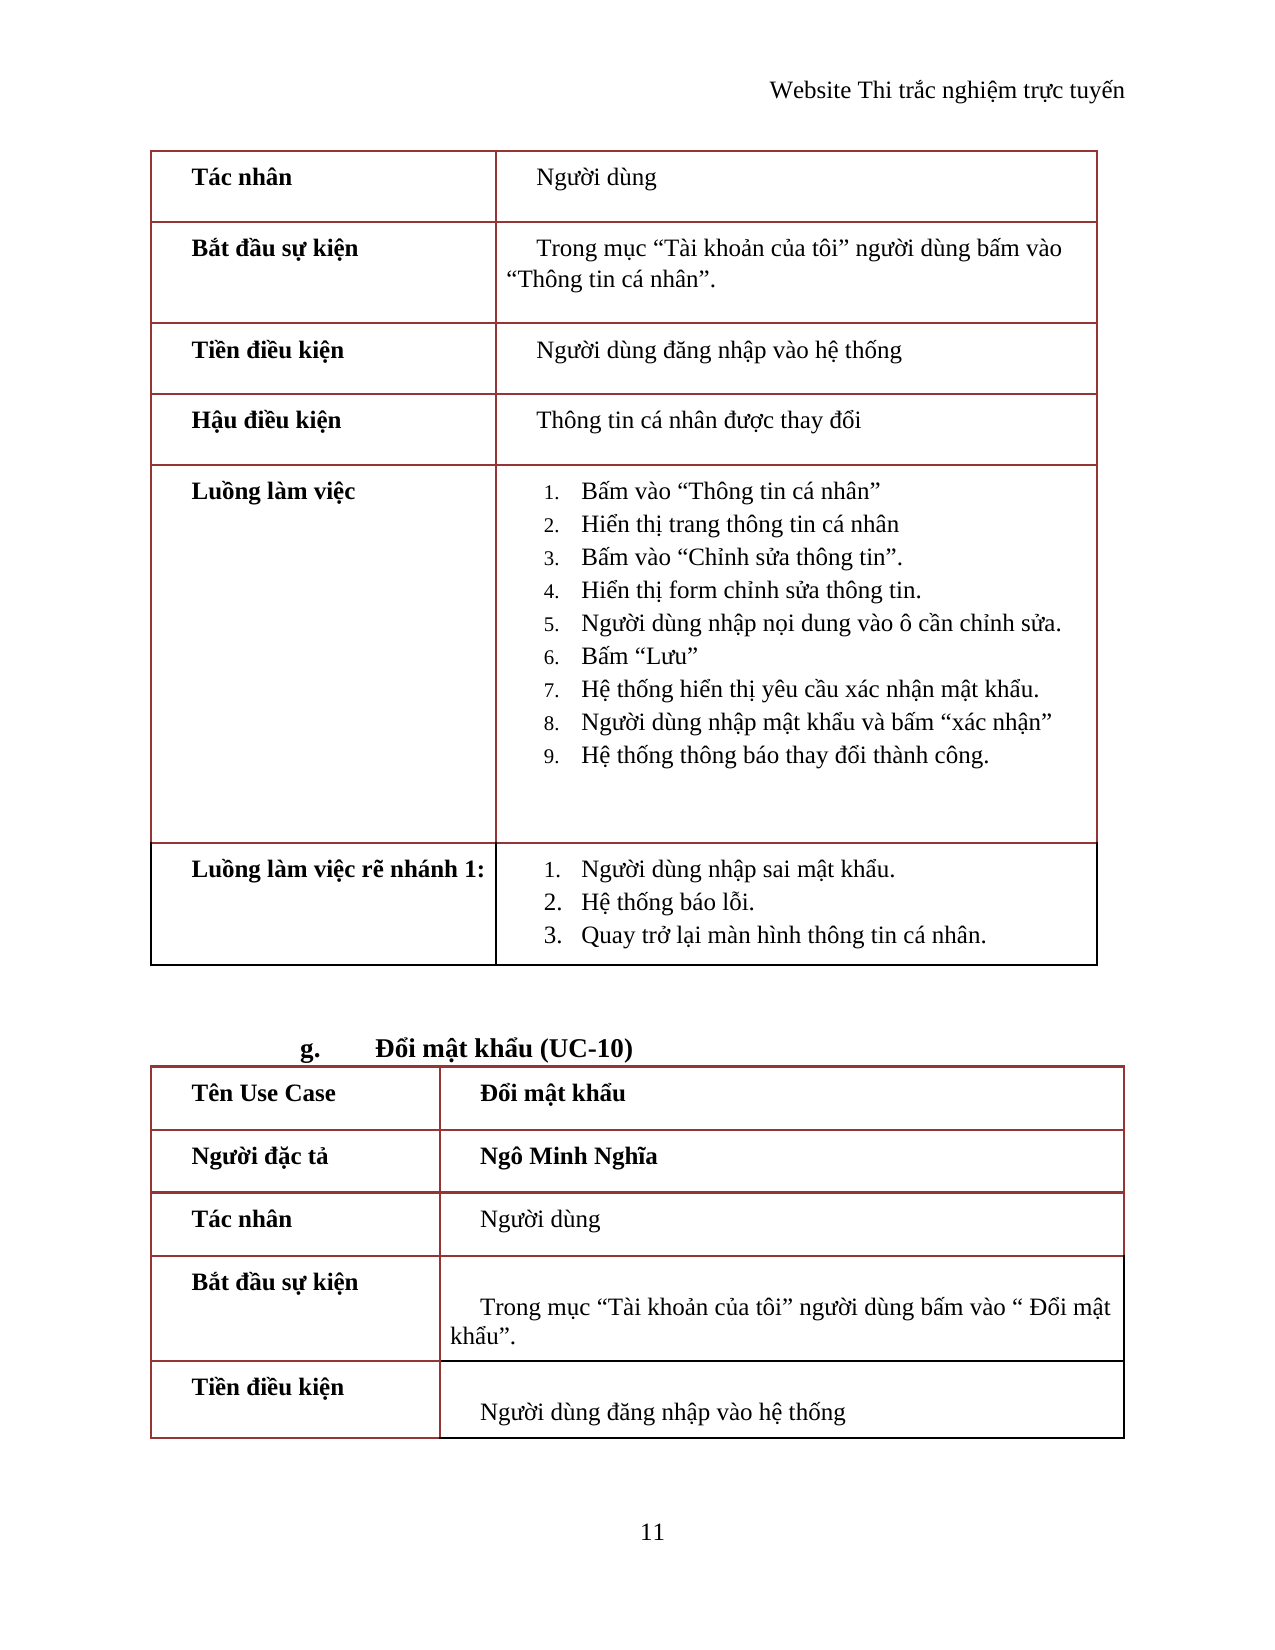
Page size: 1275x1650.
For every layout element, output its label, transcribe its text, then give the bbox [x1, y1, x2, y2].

table_cell Tác nhân [152, 1194, 439, 1254]
table_cell Người dùng đăng nhập vào hệ thống [497, 324, 1096, 393]
table_cell Luồng làm việc [152, 466, 495, 842]
table_cell Người dùng [441, 1194, 1123, 1254]
table_cell Bắt đầu sự kiện [152, 223, 495, 322]
table_cell Bắt đầu sự kiện [152, 1257, 439, 1360]
table_cell Bấm vào “Thông tin cá nhân” Hiển thị trang thông tin cá nhân Bấm vào “Chỉnh sửa thông tin”. Hiển thị form chỉnh sửa thông tin. Người dùng nhập nọi dung vào ô cần chỉnh sửa. Bấm “Lưu” Hệ thống hiển thị yêu cầu xác nhận mật khẩu. Người dùng nhập mật khẩu và bấm “xác nhận” Hệ thống thông báo thay đổi thành công. [497, 466, 1096, 842]
table_cell Người dùng nhập sai mật khẩu. Hệ thống báo lỗi. Quay trở lại màn hình thông tin cá nhân. [497, 844, 1096, 963]
table_cell Tiền điều kiện [152, 324, 495, 393]
table_cell Người dùng đăng nhập vào hệ thống [441, 1362, 1123, 1437]
table_cell Người dùng [497, 152, 1096, 221]
table_cell Người đặc tả [152, 1131, 439, 1191]
table_cell Hậu điều kiện [152, 395, 495, 463]
table_cell Trong mục “Tài khoản của tôi” người dùng bấm vào “ Đổi mật khẩu”. [441, 1257, 1123, 1360]
table_cell Thông tin cá nhân được thay đổi [497, 395, 1096, 463]
table_cell Tác nhân [152, 152, 495, 221]
table_cell Trong mục “Tài khoản của tôi” người dùng bấm vào “Thông tin cá nhân”. [497, 223, 1096, 322]
subtitle Đổi mật khẩu (UC-10) [300, 1032, 1125, 1063]
table_header Tên Use Case [152, 1068, 439, 1128]
table_cell Tiền điều kiện [152, 1362, 439, 1437]
table_header Đổi mật khẩu [441, 1068, 1123, 1128]
table_cell Luồng làm việc rẽ nhánh 1: [152, 844, 495, 963]
table_cell Ngô Minh Nghĩa [441, 1131, 1123, 1191]
